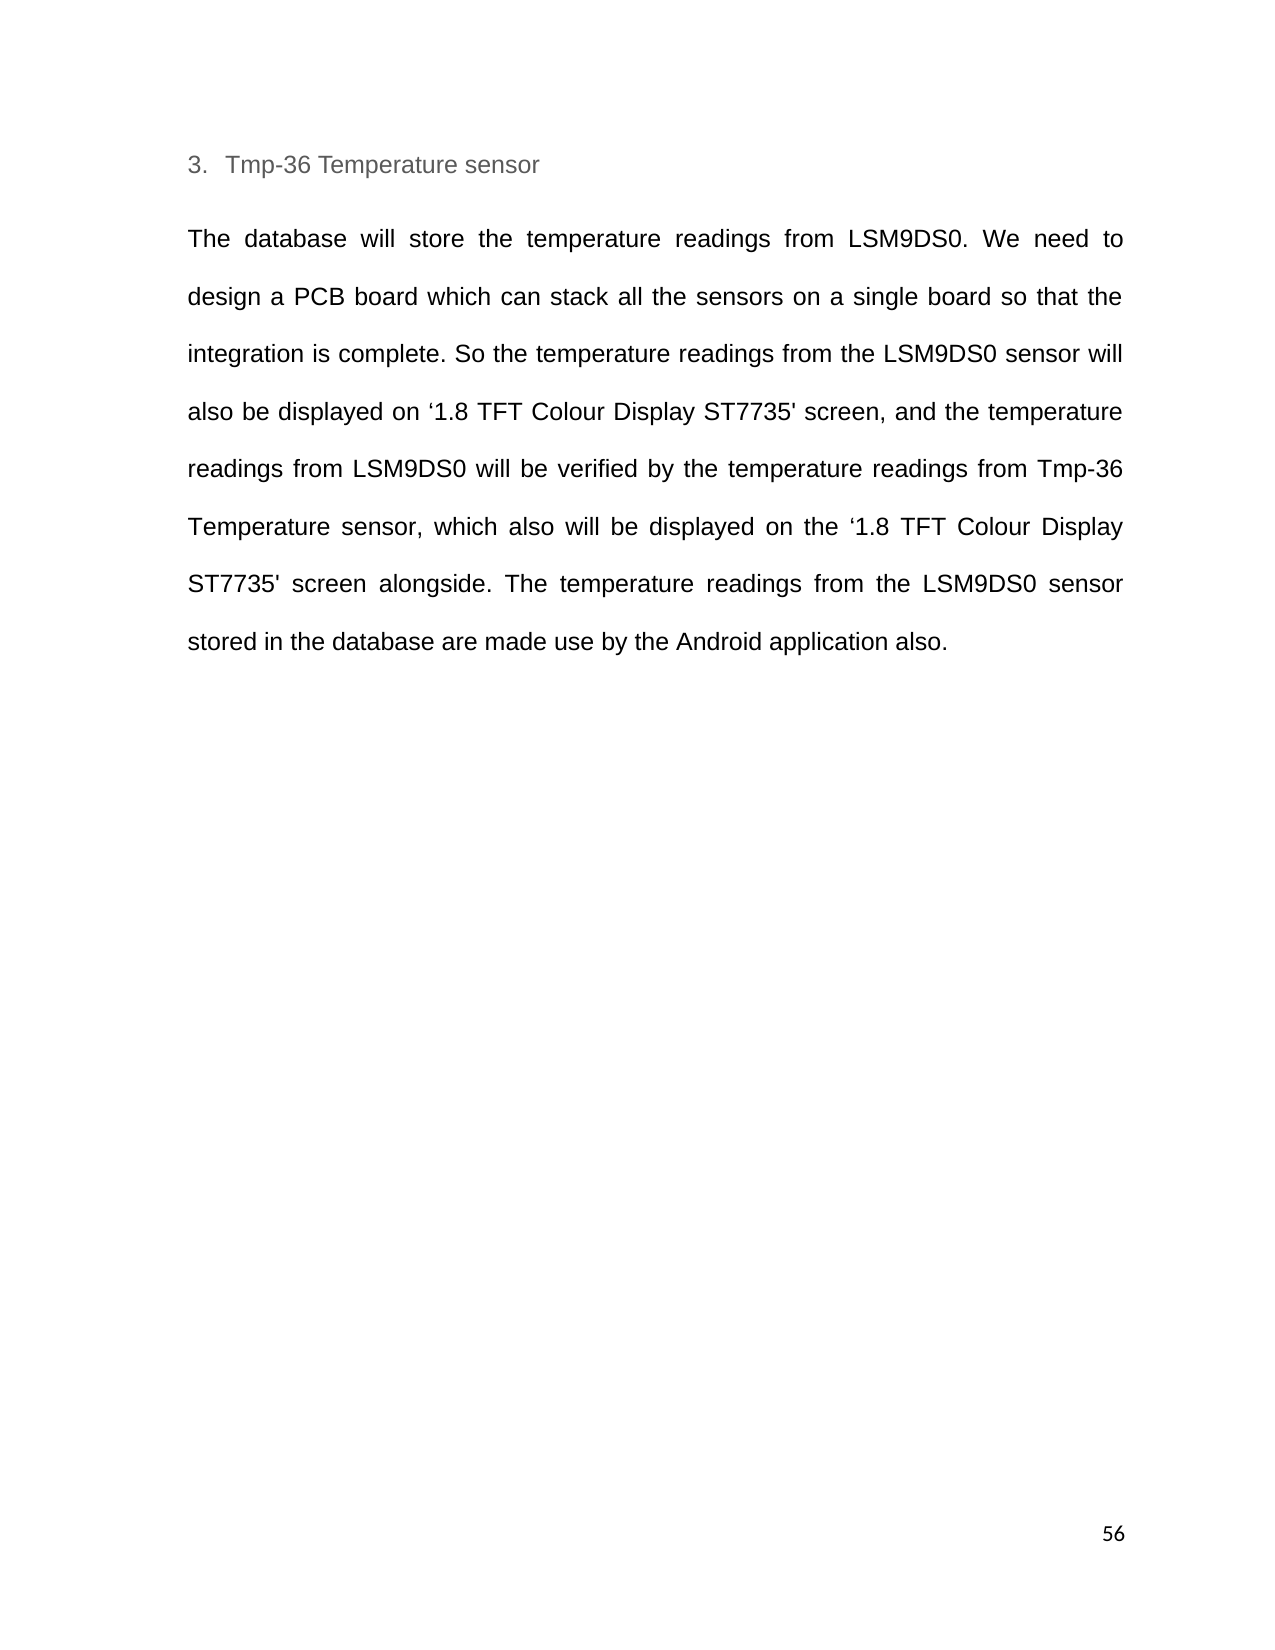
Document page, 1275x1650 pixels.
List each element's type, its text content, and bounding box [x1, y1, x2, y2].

text The database will store the temperature readings from LSM9DS0. We need to design a PCB board which can stack all the sensors on a single board so that the integration is complete. So the temperature readings from the LSM9DS0 sensor will also be displayed on ‘1.8 TFT Colour Display ST7735' screen, and the temperature readings from LSM9DS0 will be verified by the temperature readings from Tmp-36 Temperature sensor, which also will be displayed on the ‘1.8 TFT Colour Display ST7735' screen alongside. The temperature readings from the LSM9DS0 sensor stored in the database are made use by the Android application also. [187, 224, 1125, 655]
list Tmp-36 Temperature sensor [187, 150, 1125, 179]
